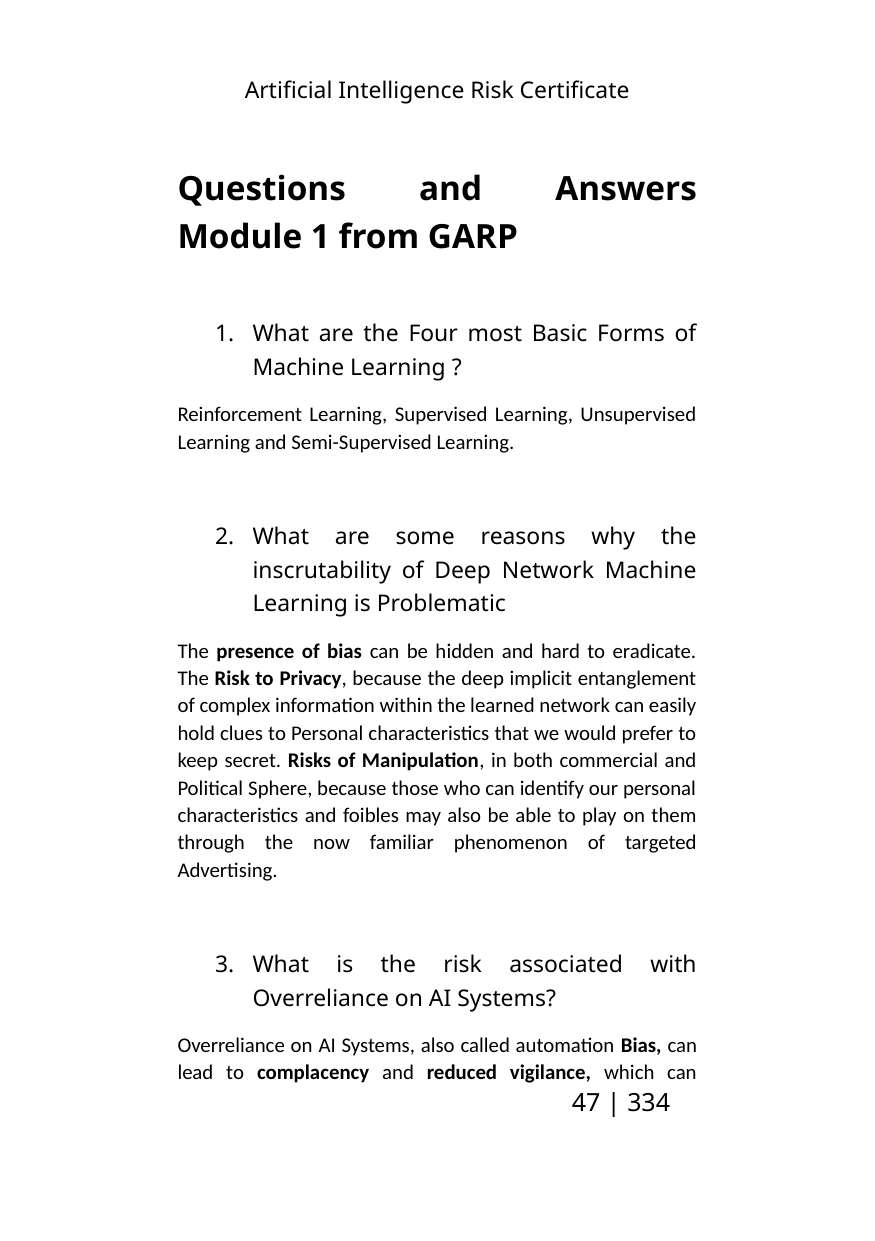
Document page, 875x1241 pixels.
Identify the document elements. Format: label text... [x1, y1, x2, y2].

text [177, 1032, 697, 1085]
list What are the Four most Basic Forms of Machine Learning ? [215, 317, 697, 382]
text The presence of bias can be hidden and hard to eradicate. The Risk to Privacy, because the deep implicit entanglement of complex information within the learned network can easily hold clues to Personal characteristics that we would prefer to keep secret. Risks of Manipulation, in both commercial and Political Sphere, because those who can identify our personal characteristics and foibles may also be able to play on them through the now familiar phenomenon of targeted Advertising. [177, 638, 697, 882]
text Reinforcement Learning, Supervised Learning, Unsupervised Learning and Semi-Supervised Learning. [177, 402, 697, 454]
list What are some reasons why the inscrutability of Deep Network Machine Learning is Problematic [215, 520, 697, 619]
list What is the risk associated with Overreliance on AI Systems? [215, 948, 697, 1013]
subtitle Questions and Answers Module 1 from GARP [177, 164, 697, 259]
